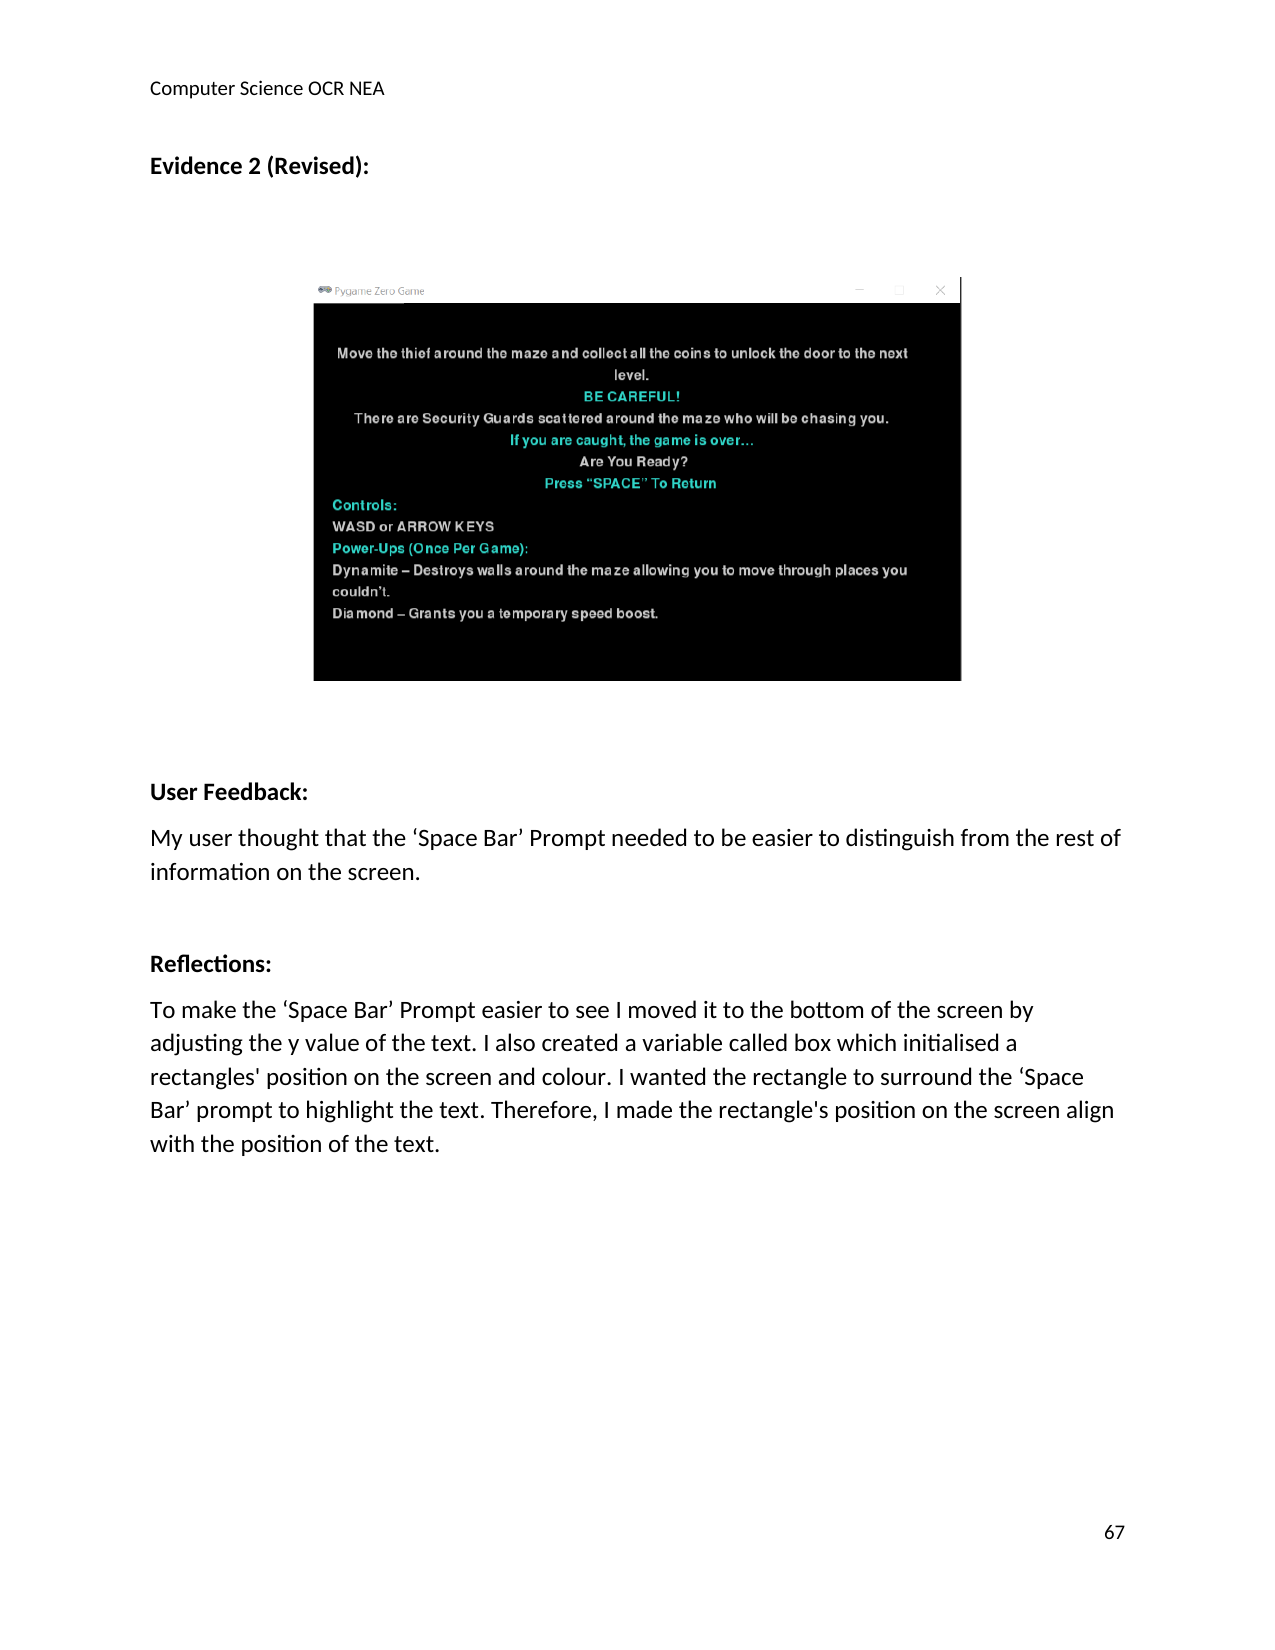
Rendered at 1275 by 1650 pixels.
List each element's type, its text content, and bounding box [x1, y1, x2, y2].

text Reflections: [150, 948, 1125, 978]
text Evidence 2 (Revised): [150, 150, 1125, 181]
text My user thought that the ‘Space Bar’ Prompt needed to be easier to distinguish from the rest of information on the screen. [150, 822, 1125, 886]
text To make the ‘Space Bar’ Prompt easier to see I moved it to the bottom of the screen by adjusting the y value of the text. I also created a variable called box which initialised a rectangles' position on the screen and colour. I wanted the rectangle to surround the ‘Space Bar’ prompt to highlight the text. Therefore, I made the rectangle's position on the screen align with the position of the text. [150, 994, 1125, 1159]
text User Feedback: [150, 776, 1125, 807]
